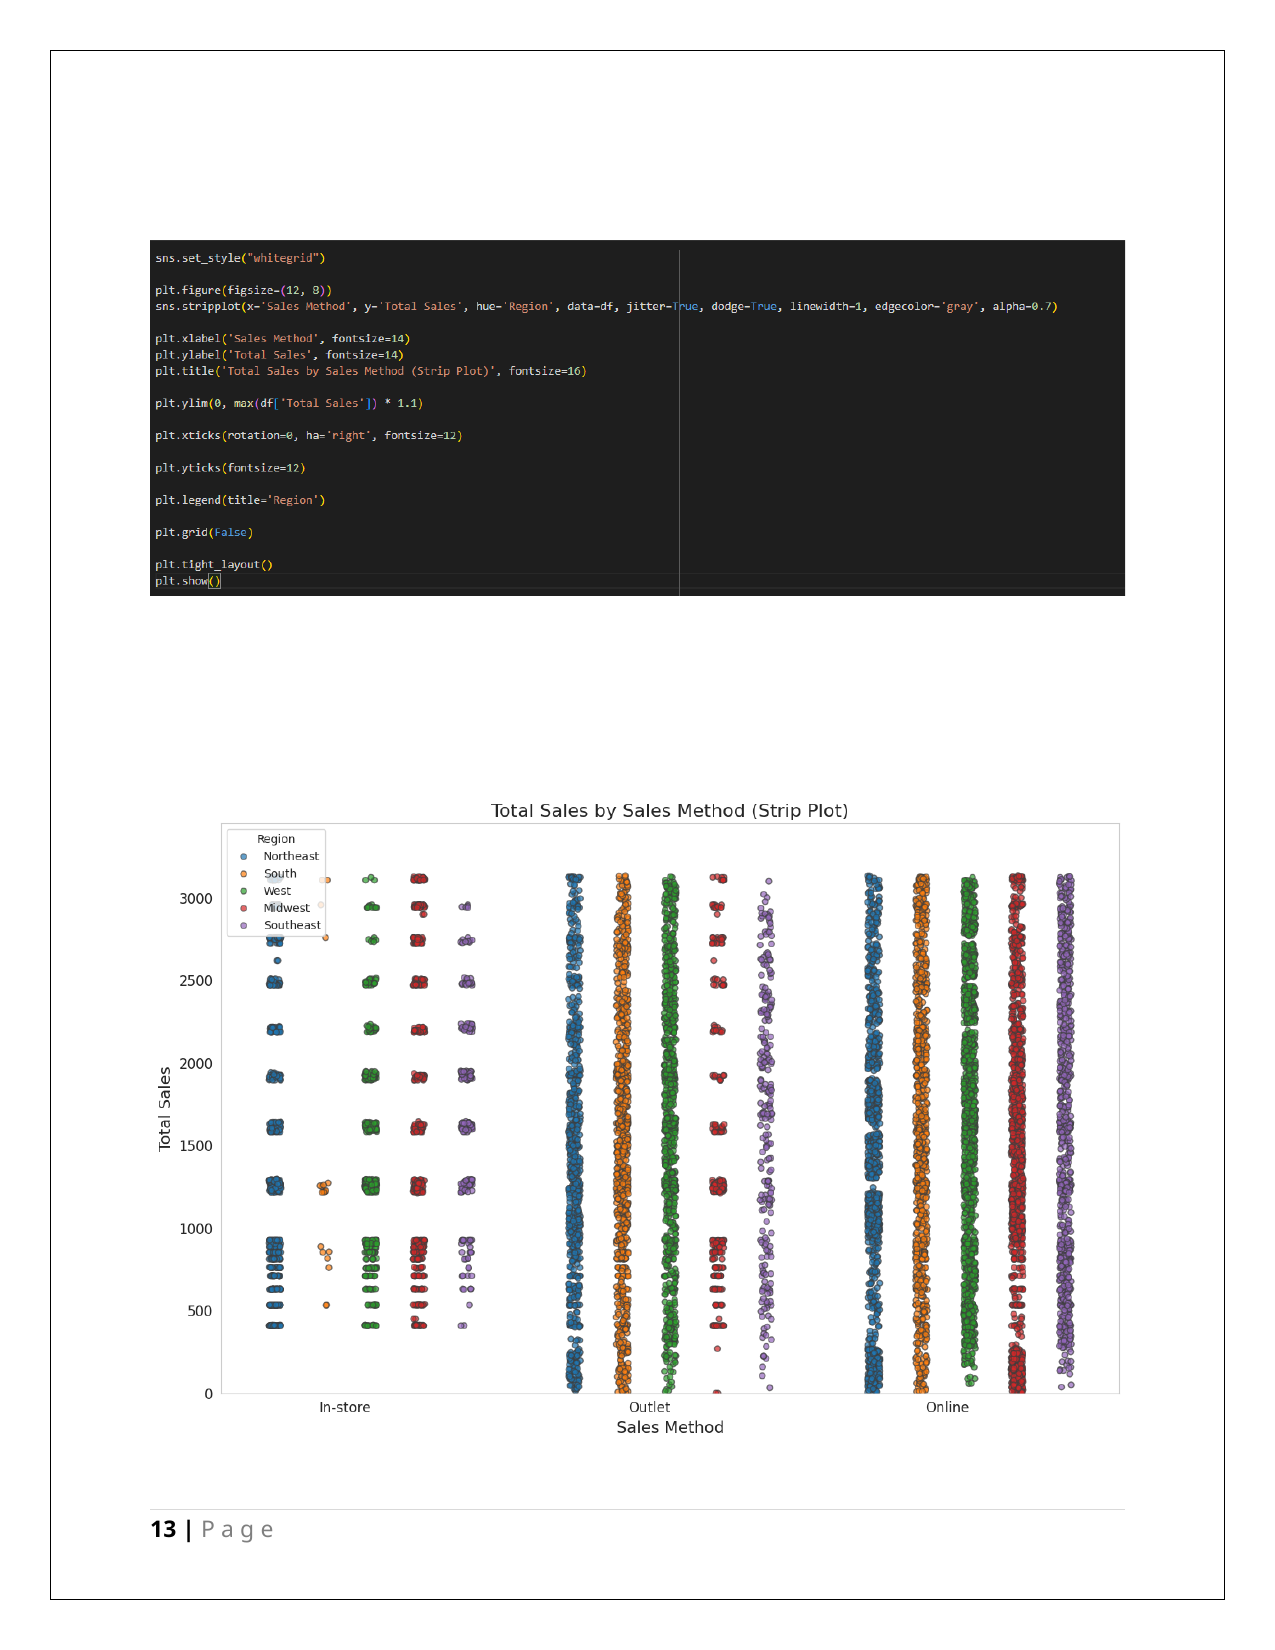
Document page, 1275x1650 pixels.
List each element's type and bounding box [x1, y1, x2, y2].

picture [150, 240, 1125, 596]
picture [150, 795, 1125, 1444]
